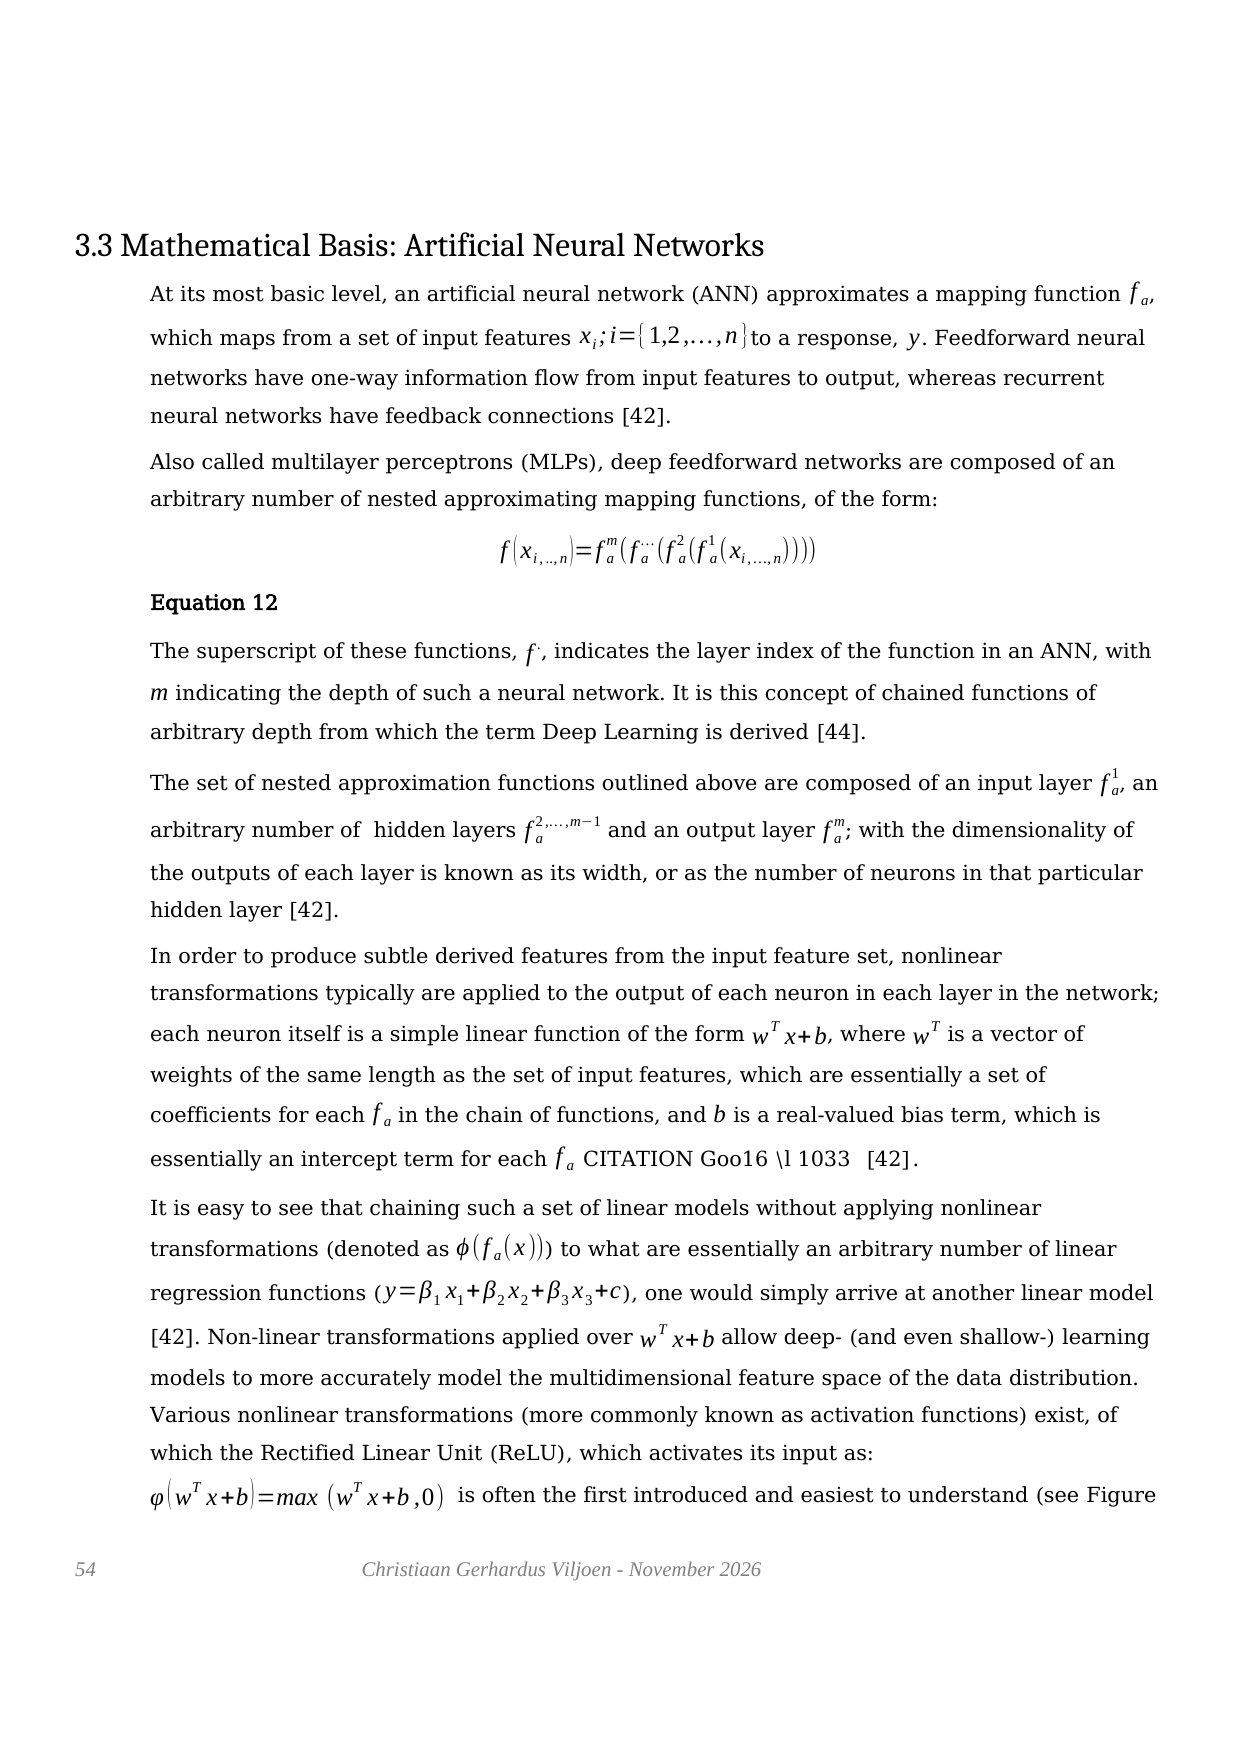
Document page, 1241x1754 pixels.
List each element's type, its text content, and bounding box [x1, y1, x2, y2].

text Also called multilayer perceptrons (MLPs), deep feedforward networks are composed of an arbitrary number of nested approximating mapping functions, of the form: [150, 448, 1165, 511]
subtitle Mathematical Basis: Artificial Neural Networks [75, 227, 1165, 265]
text In order to produce subtle derived features from the input feature set, nonlinear transformations typically are applied to the output of each neuron in each layer in the network; each neuron itself is a simple linear function of the form , where is a vector of weights of the same length as the set of input features, which are essentially a set of coefficients for each in the chain of functions, and is a real-valued bias term, which is essentially an intercept term for each . [150, 943, 1165, 1174]
text At its most basic level, an artificial neural network (ANN) approximates a mapping function , which maps from a set of input features to a response, . Feedforward neural networks have one-way information flow from input features to output, whereas recurrent neural networks have feedback connections. [150, 277, 1165, 428]
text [150, 1195, 1165, 1511]
text The set of nested approximation functions outlined above are composed of an input layer , an arbitrary number of hidden layers and an output layer ; with the dimensionality of the outputs of each layer is known as its width, or as the number of neurons in that particular hidden layer. [150, 764, 1165, 922]
text Equation 12 [150, 589, 1165, 614]
text The superscript of these functions, , indicates the layer index of the function in an ANN, with indicating the depth of such a neural network. It is this concept of chained functions of arbitrary depth from which the term Deep Learning is derived . [150, 635, 1165, 744]
